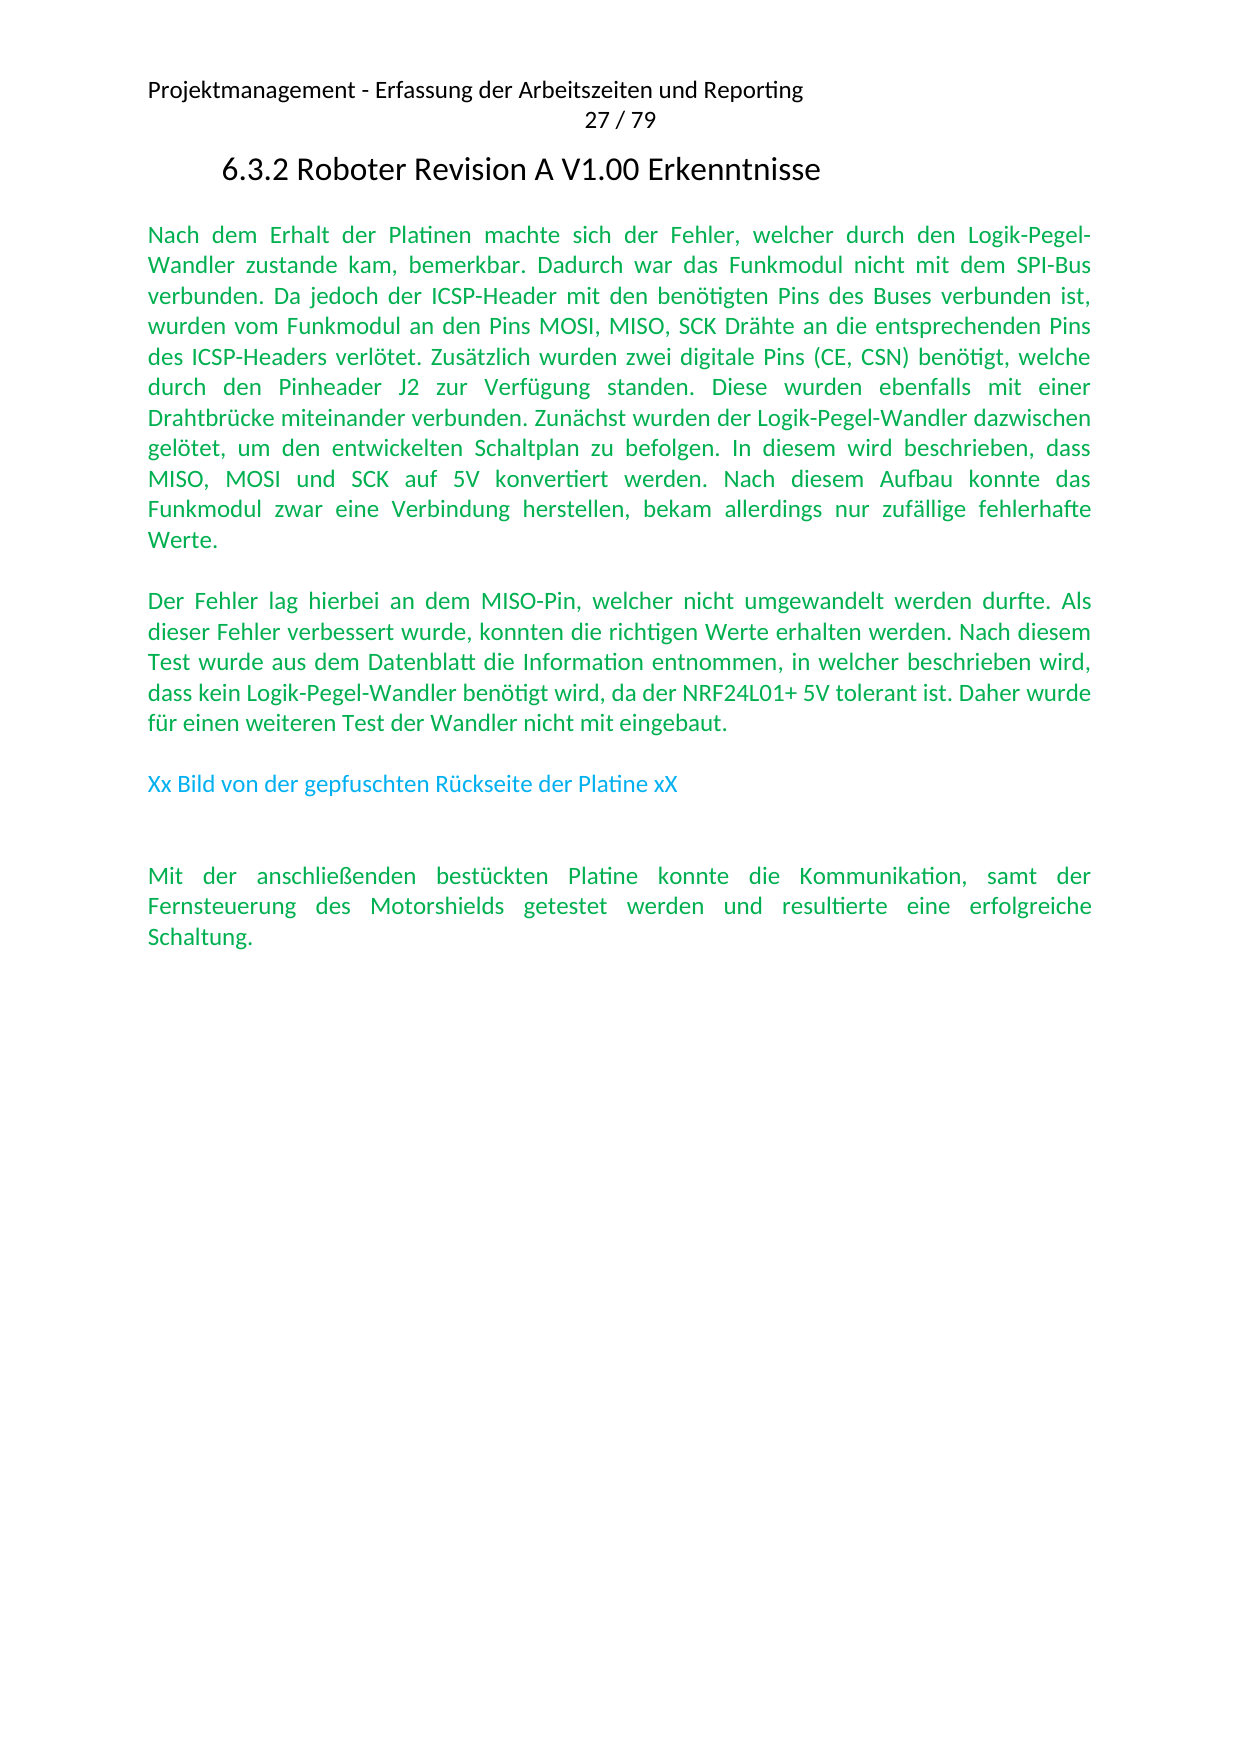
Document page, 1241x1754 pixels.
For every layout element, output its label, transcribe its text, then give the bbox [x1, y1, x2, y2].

text Xx Bild von der gepfuschten Rückseite der Platine xX [148, 768, 1093, 799]
text Mit der anschließenden bestückten Platine konnte die Kommunikation, samt der Fernsteuerung des Motorshields getestet werden und resultierte eine erfolgreiche Schaltung. [148, 860, 1093, 951]
text Nach dem Erhalt der Platinen machte sich der Fehler, welcher durch den Logik-Pegel-Wandler zustande kam, bemerkbar. Dadurch war das Funkmodul nicht mit dem SPI-Bus verbunden. Da jedoch der ICSP-Header mit den benötigten Pins des Buses verbunden ist, wurden vom Funkmodul an den Pins MOSI, MISO, SCK Drähte an die entsprechenden Pins des ICSP-Headers verlötet. Zusätzlich wurden zwei digitale Pins (CE, CSN) benötigt, welche durch den Pinheader J2 zur Verfügung standen. Diese wurden ebenfalls mit einer Drahtbrücke miteinander verbunden. Zunächst wurden der Logik-Pegel-Wandler dazwischen gelötet, um den entwickelten Schaltplan zu befolgen. In diesem wird beschrieben, dass MISO, MOSI und SCK auf 5V konvertiert werden. Nach diesem Aufbau konnte das Funkmodul zwar eine Verbindung herstellen, bekam allerdings nur zufällige fehlerhafte Werte. [148, 219, 1093, 554]
subtitle Roboter Revision A V1.00 Erkenntnisse [221, 148, 1093, 188]
text Der Fehler lag hierbei an dem MISO-Pin, welcher nicht umgewandelt werden durfte. Als dieser Fehler verbessert wurde, konnten die richtigen Werte erhalten werden. Nach diesem Test wurde aus dem Datenblatt die Information entnommen, in welcher beschrieben wird, dass kein Logik-Pegel-Wandler benötigt wird, da der NRF24L01+ 5V tolerant ist. Daher wurde für einen weiteren Test der Wandler nicht mit eingebaut. [148, 585, 1093, 738]
